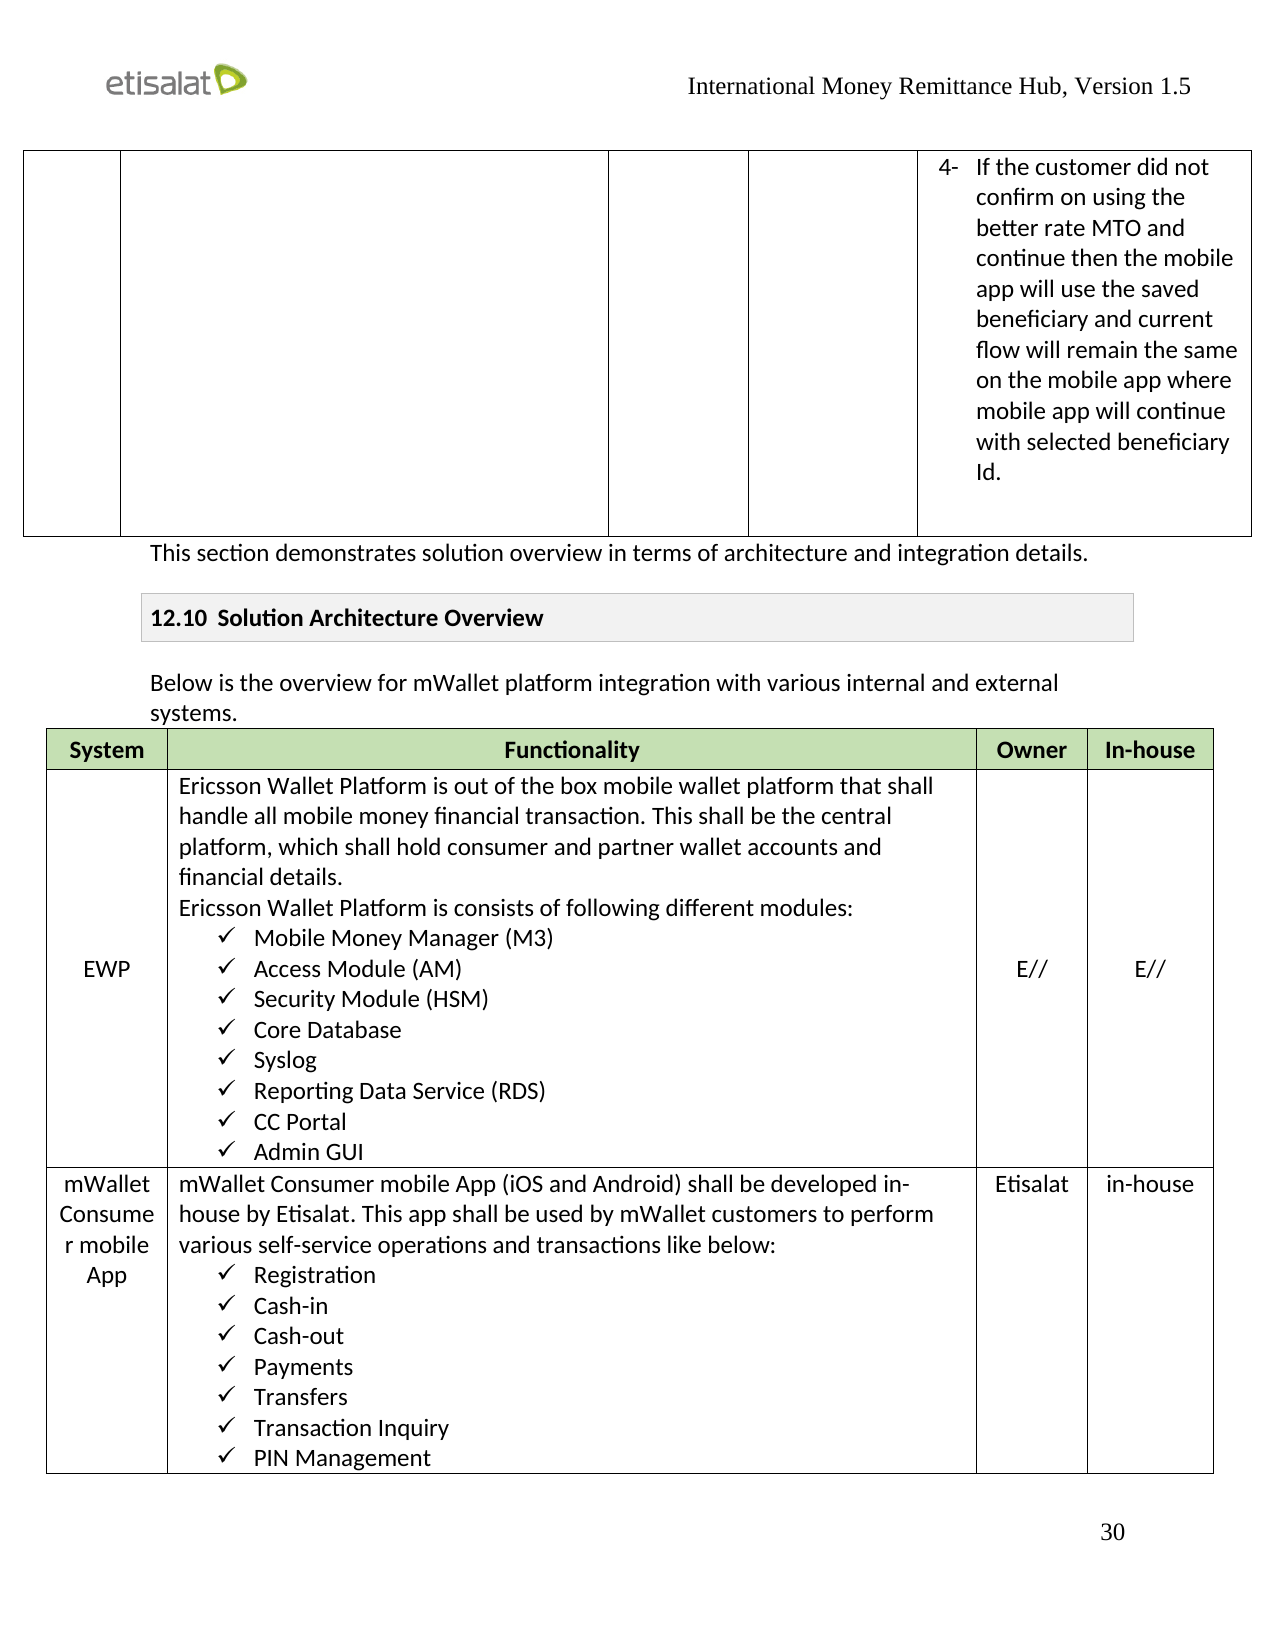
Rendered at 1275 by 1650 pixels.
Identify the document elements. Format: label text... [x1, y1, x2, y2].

subtitle Solution Architecture Overview [142, 594, 1133, 641]
text Below is the overview for mWallet platform integration with various internal and external systems. [150, 667, 1125, 728]
table_cell in-house [1088, 1168, 1213, 1473]
table_header System [47, 729, 167, 769]
table_header Owner [977, 729, 1087, 769]
table_header In-house [1088, 729, 1213, 769]
picture [97, 58, 251, 100]
table_cell Ericsson Wallet Platform is out of the box mobile wallet platform that shall handle all mobile money financial transaction. This shall be the central platform, which shall hold consumer and partner wallet accounts and financial details. Ericsson Wallet Platform is consists of following different modules: Mobile Money Manager (M3) Access Module (AM) Security Module (HSM) Core Database Syslog Reporting Data Service (RDS) CC Portal Admin GUI [168, 770, 976, 1167]
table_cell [918, 151, 1251, 536]
table_cell [24, 151, 120, 536]
table_cell [749, 151, 917, 536]
table_cell EWP [47, 770, 167, 1167]
table_cell [609, 151, 748, 536]
table_header Functionality [168, 729, 976, 769]
table_cell E// [1088, 770, 1213, 1167]
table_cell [47, 1168, 167, 1473]
text This section demonstrates solution overview in terms of architecture and integration details. [150, 537, 1125, 568]
table_cell Etisalat [977, 1168, 1087, 1473]
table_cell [168, 1168, 976, 1473]
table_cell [121, 151, 608, 536]
table_cell E// [977, 770, 1087, 1167]
